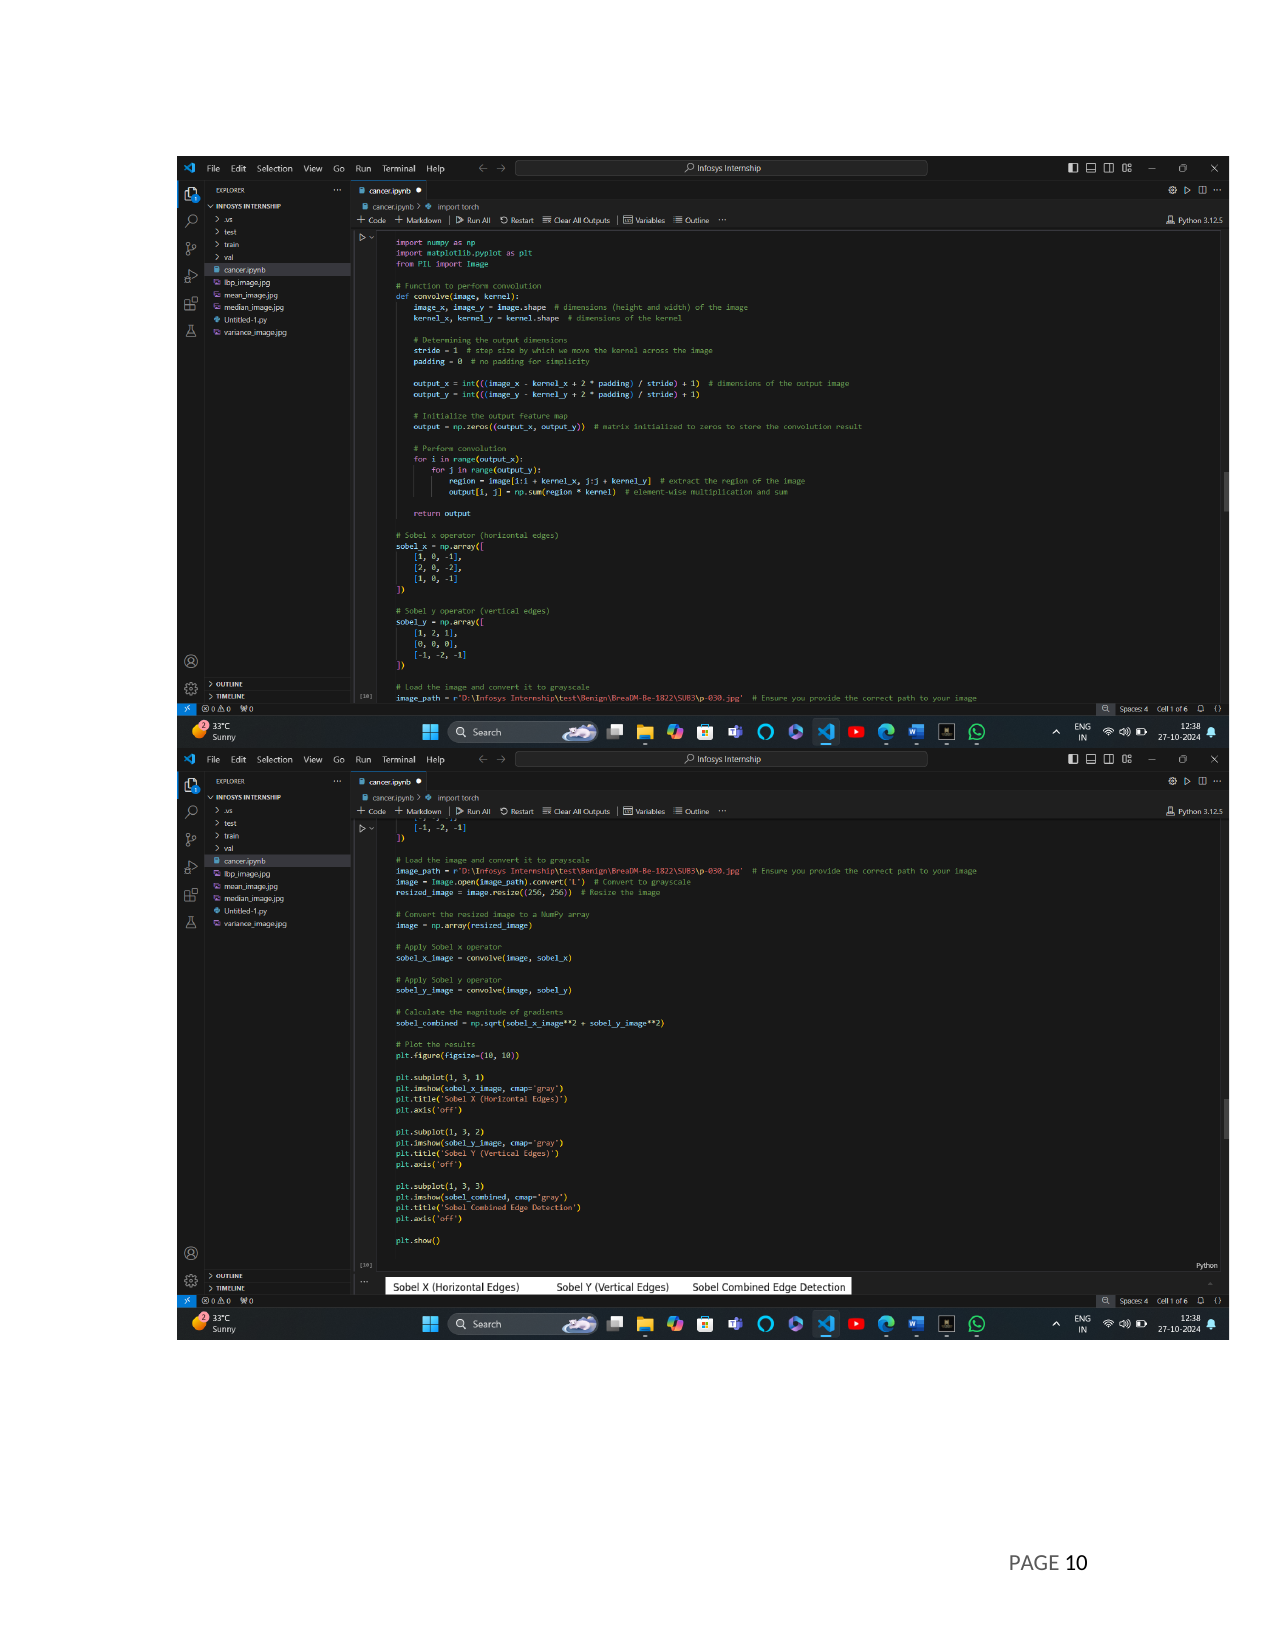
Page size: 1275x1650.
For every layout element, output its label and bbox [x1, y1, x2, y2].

picture [177, 156, 1230, 1340]
